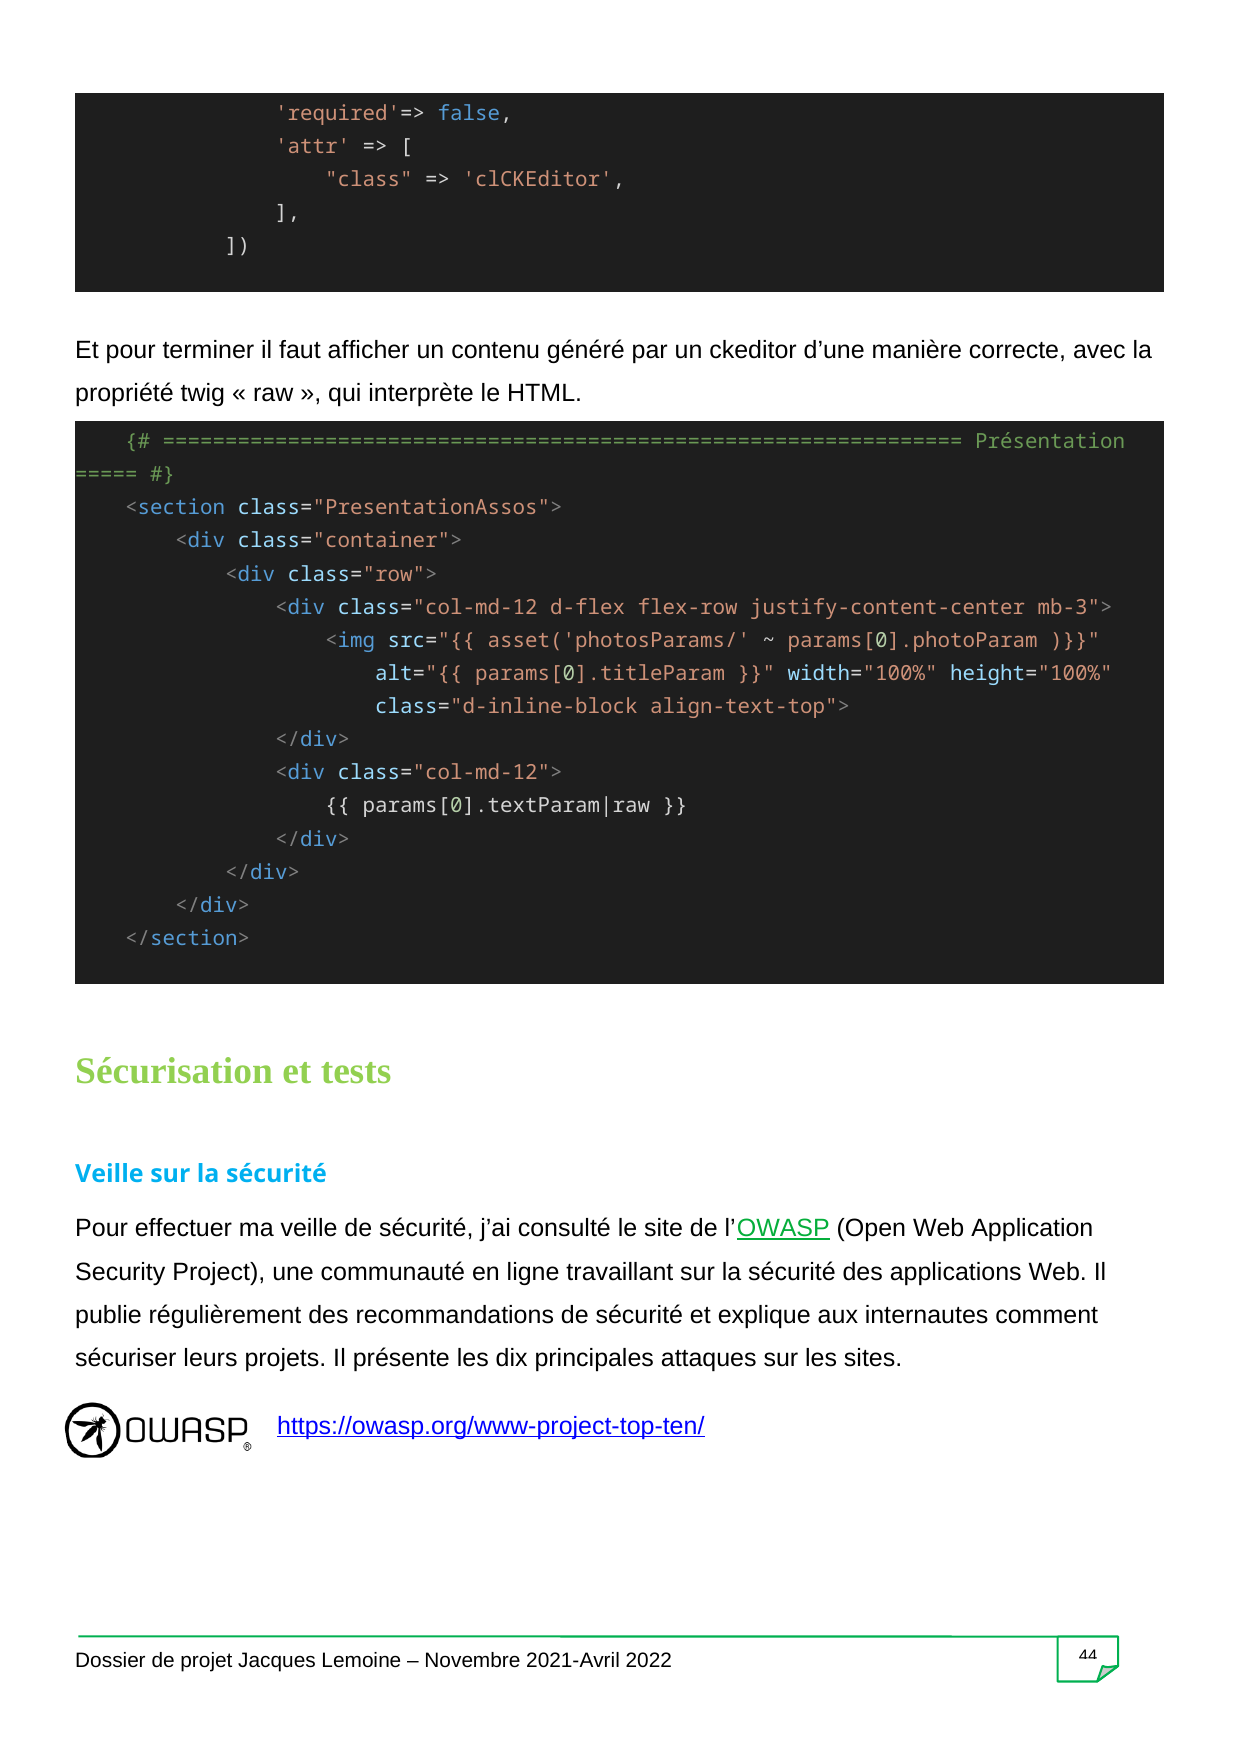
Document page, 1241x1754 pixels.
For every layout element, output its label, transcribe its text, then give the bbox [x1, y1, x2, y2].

text <div class="col-md-12"> [75, 753, 1164, 786]
text </div> [75, 885, 1164, 918]
text 'required'=> false, [75, 93, 1164, 126]
text </section> [75, 918, 1164, 951]
text </div> [75, 719, 1164, 753]
text "class" => 'clCKEditor', [75, 159, 1164, 193]
text </div> [75, 852, 1164, 885]
picture [61, 1401, 259, 1458]
text class="d-inline-block align-text-top"> [75, 686, 1164, 719]
text {# ================================================================ Présentation ===== #} [75, 421, 1164, 488]
text <div class="col-md-12 d-flex flex-row justify-content-center mb-3"> [75, 587, 1164, 620]
text ], [75, 193, 1164, 226]
text <section class="PresentationAssos"> [75, 488, 1164, 521]
text <div class="row"> [75, 554, 1164, 587]
text Et pour terminer il faut afficher un contenu généré par un ckeditor d’une manière correcte, avec la propriété twig « raw », qui interprète le HTML. [75, 335, 1164, 407]
text <img src="{{ asset('photosParams/' ~ params[0].photoParam )}}" [75, 620, 1164, 653]
text alt="{{ params[0].titleParam }}" width="100%" height="100%" [75, 653, 1164, 686]
text {{ params[0].textParam|raw }} [75, 786, 1164, 819]
text <div class="container"> [75, 521, 1164, 554]
text 'attr' => [ [75, 126, 1164, 159]
subtitle Sécurisation et tests [75, 1048, 1164, 1092]
text ]) [75, 226, 1164, 259]
text https://owasp.org/www-project-top-ten/ [225, 1411, 1164, 1440]
text Pour effectuer ma veille de sécurité, j’ai consulté le site de l’OWASP (Open Web Application Security Project), une communauté en ligne travaillant sur la sécurité des applications Web. Il publie régulièrement des recommandations de sécurité et explique aux internautes comment sécuriser leurs projets. Il présente les dix principales attaques sur les sites. [75, 1213, 1164, 1372]
text </div> [75, 819, 1164, 852]
subtitle Veille sur la sécurité [75, 1160, 1164, 1188]
